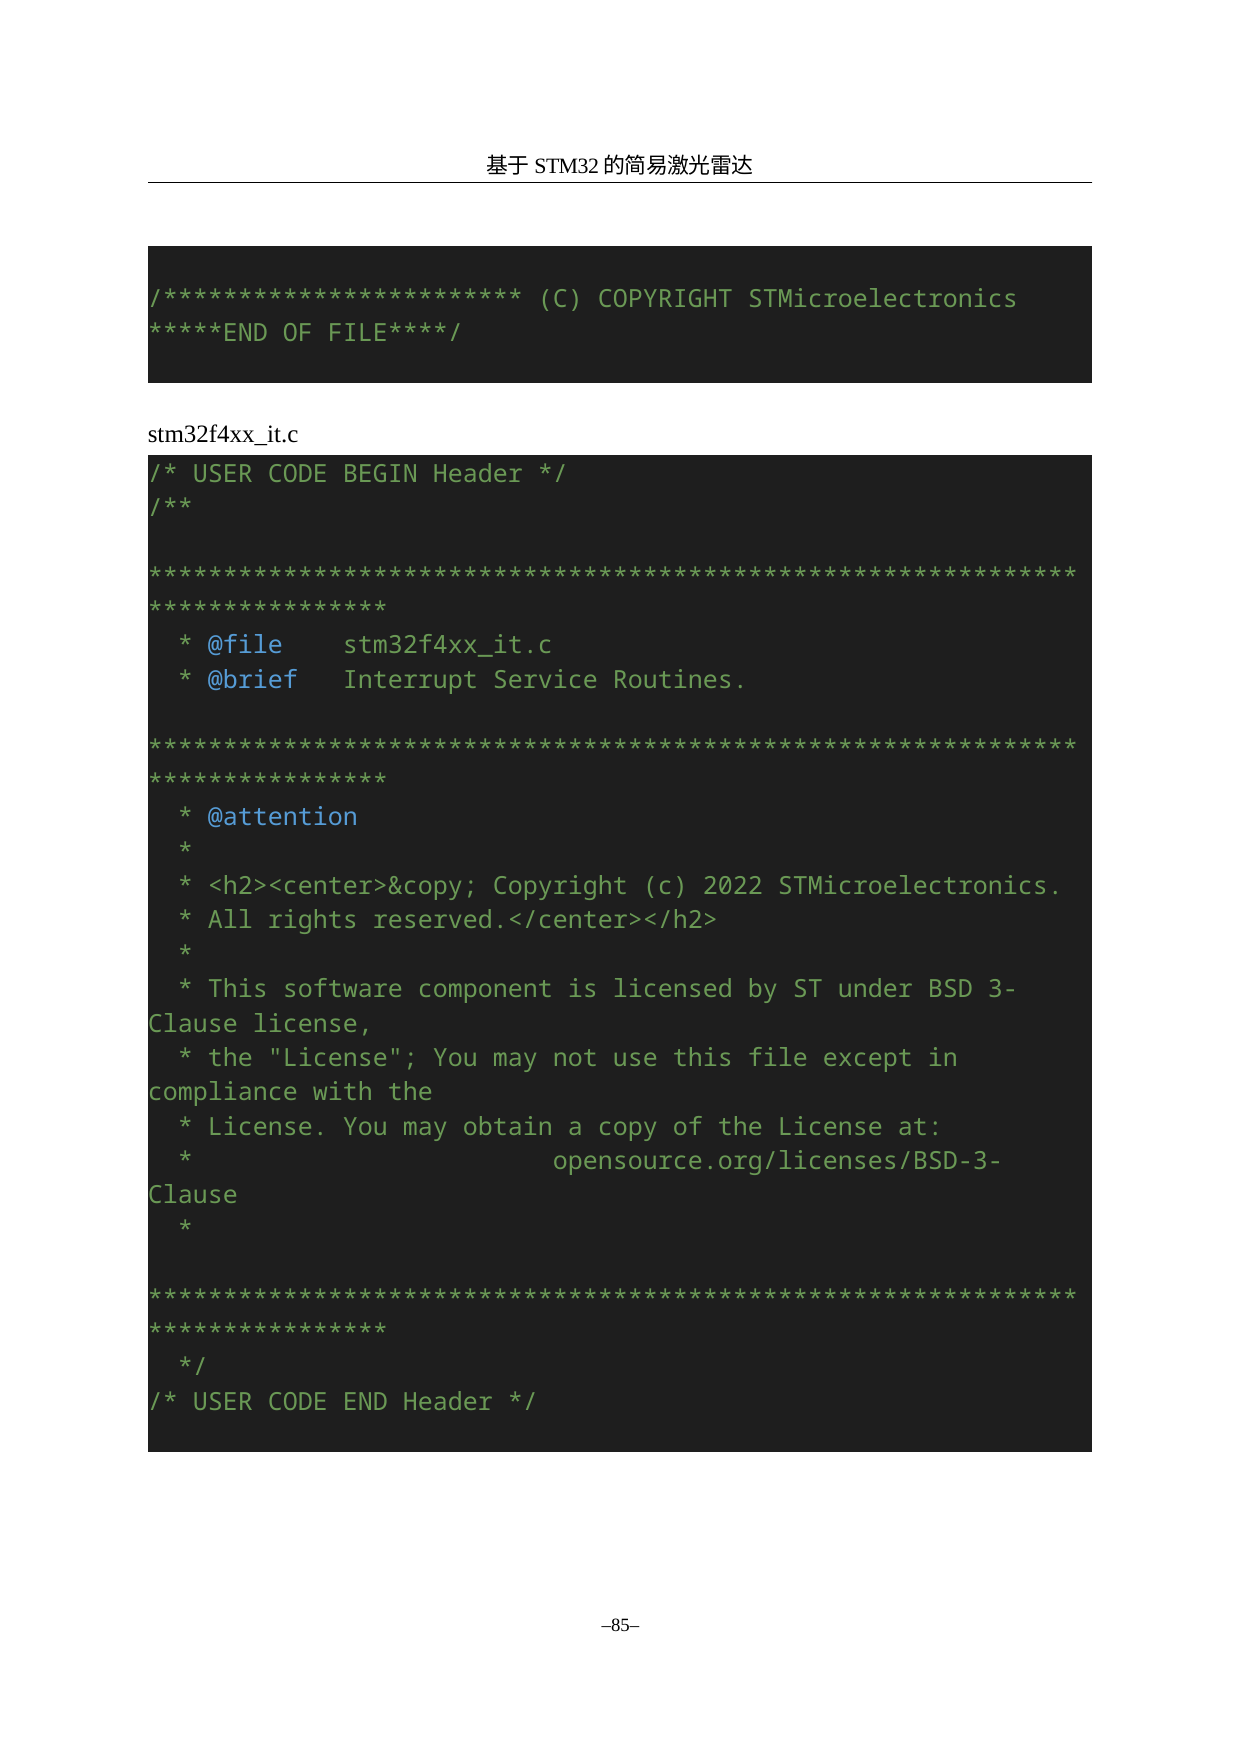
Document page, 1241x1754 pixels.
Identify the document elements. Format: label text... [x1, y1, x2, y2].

text /** [148, 489, 1092, 524]
text * opensource.org/licenses/BSD-3-Clause [148, 1142, 1092, 1211]
text ****************************************************************************** [148, 524, 1092, 627]
text /* USER CODE BEGIN Header */ [148, 455, 1092, 489]
text * All rights reserved.</center></h2> [148, 902, 1092, 936]
text * <h2><center>&copy; Copyright (c) 2022 STMicroelectronics. [148, 867, 1092, 902]
text * This software component is licensed by ST under BSD 3-Clause license, [148, 971, 1092, 1039]
text * [148, 936, 1092, 971]
text /* USER CODE END Header */ [148, 1383, 1092, 1417]
text * [148, 833, 1092, 867]
text */ [148, 1349, 1092, 1383]
text /************************ (C) COPYRIGHT STMicroelectronics *****END OF FILE****/ [148, 280, 1092, 349]
text stm32f4xx_it.c [148, 419, 1092, 448]
text * License. You may obtain a copy of the License at: [148, 1108, 1092, 1142]
text * @attention [148, 799, 1092, 833]
text ****************************************************************************** [148, 1246, 1092, 1349]
text * @file stm32f4xx_it.c [148, 627, 1092, 661]
text * @brief Interrupt Service Routines. [148, 661, 1092, 696]
text * the "License"; You may not use this file except in compliance with the [148, 1039, 1092, 1108]
text ****************************************************************************** [148, 696, 1092, 799]
text * [148, 1211, 1092, 1246]
